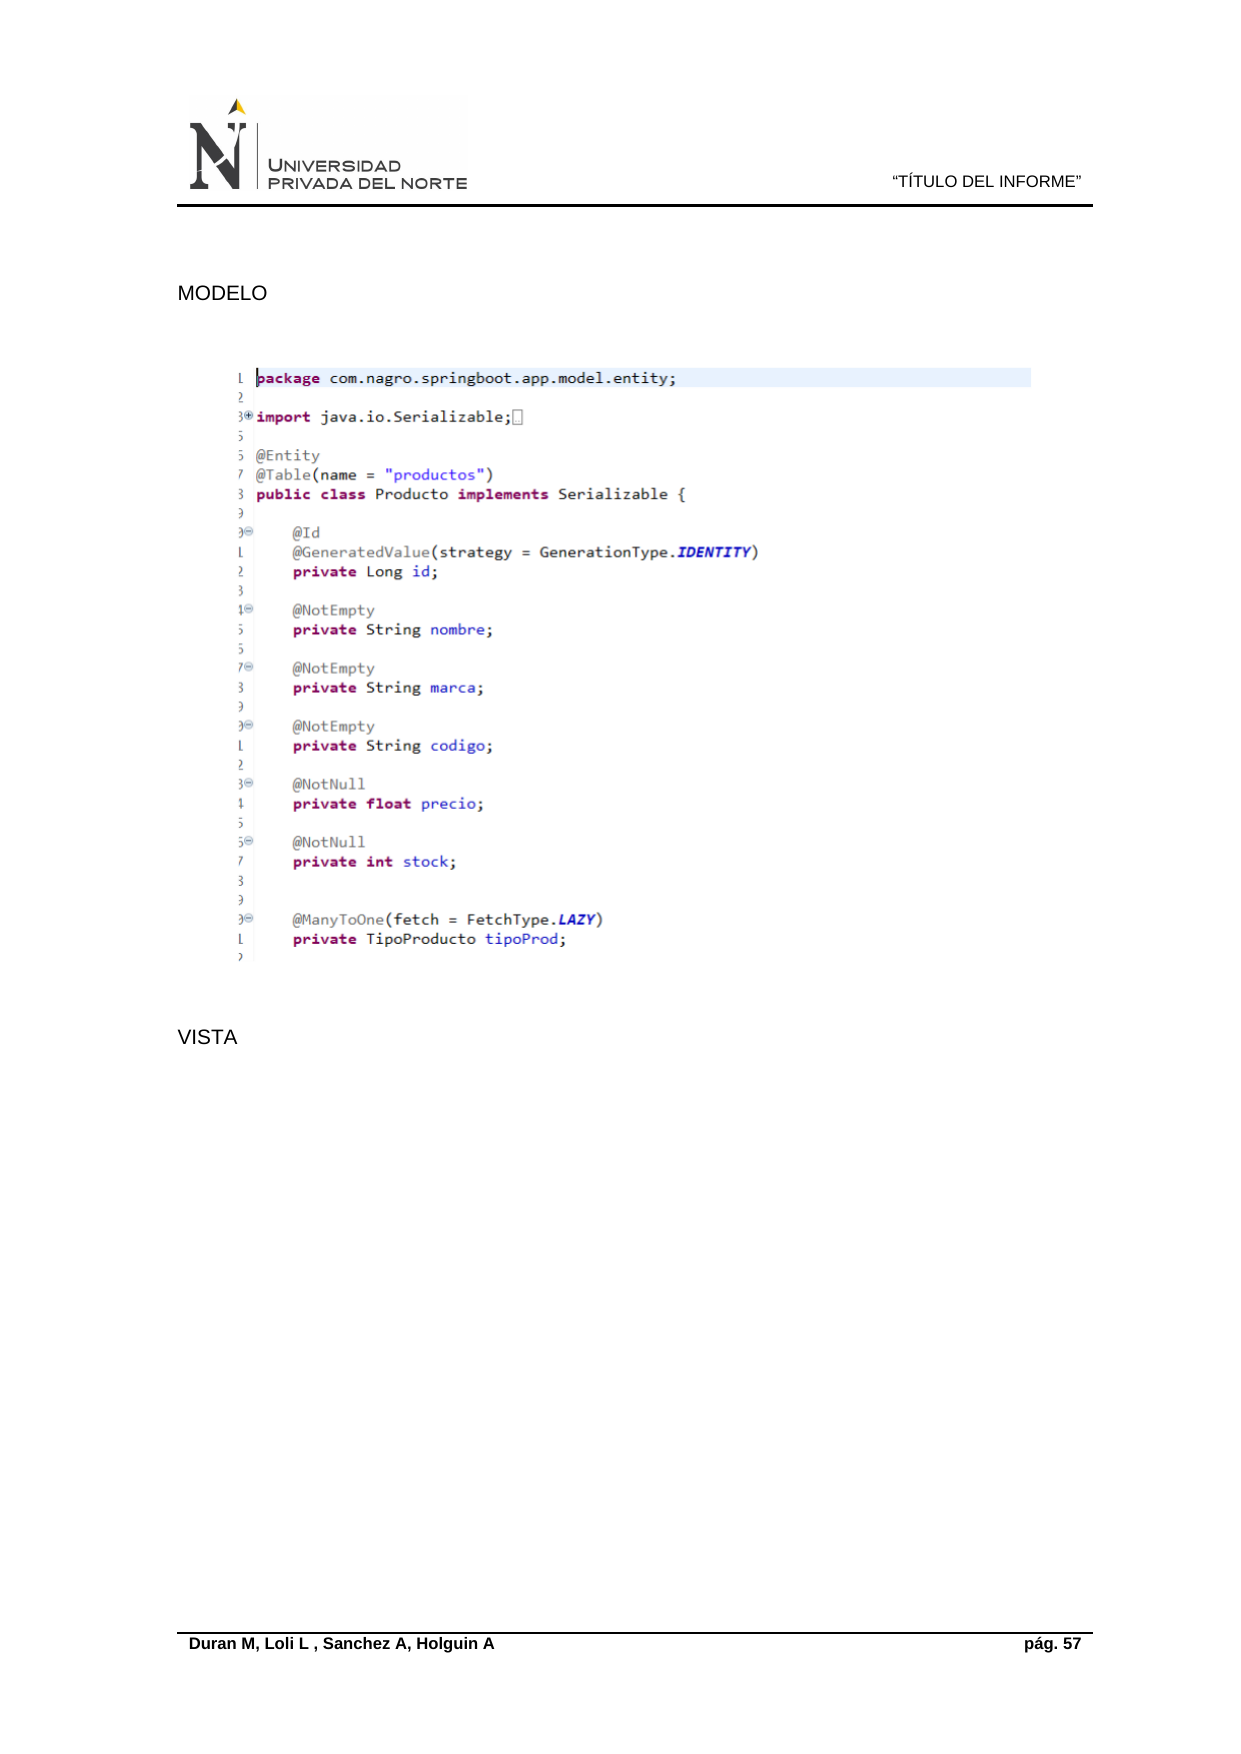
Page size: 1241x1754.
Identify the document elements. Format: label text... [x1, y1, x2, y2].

text MODELO [177, 281, 1092, 305]
picture [177, 316, 1093, 1013]
picture [188, 95, 469, 191]
text VISTA [177, 1025, 1092, 1049]
